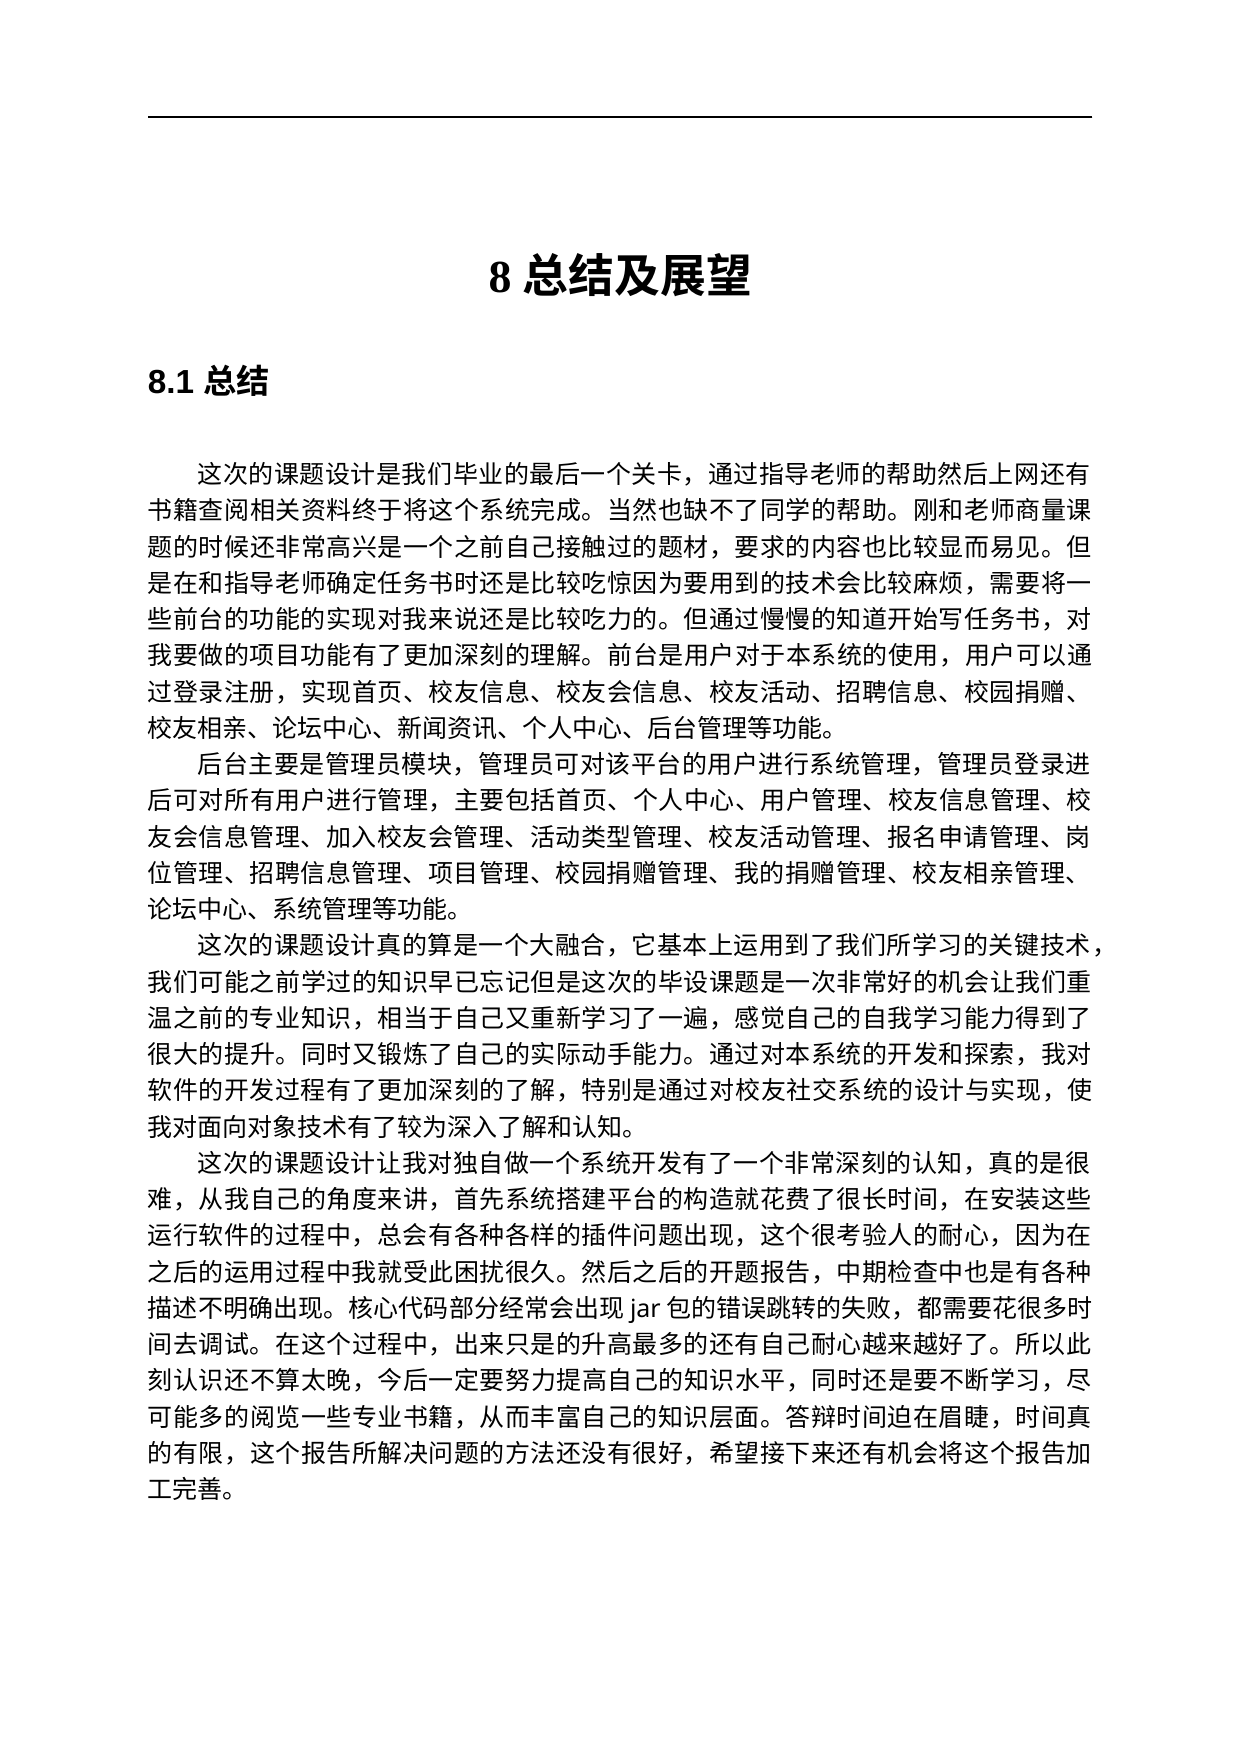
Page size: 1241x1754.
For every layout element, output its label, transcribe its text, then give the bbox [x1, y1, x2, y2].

subtitle 8.1 总结 [148, 355, 1092, 403]
text 这次的课题设计真的算是一个大融合，它基本上运用到了我们所学习的关键技术，我们可能之前学过的知识早已忘记但是这次的毕设课题是一次非常好的机会让我们重温之前的专业知识，相当于自己又重新学习了一遍，感觉自己的自我学习能力得到了很大的提升。同时又锻炼了自己的实际动手能力。通过对本系统的开发和探索，我对软件的开发过程有了更加深刻的了解，特别是通过对校友社交系统的设计与实现，使我对面向对象技术有了较为深入了解和认知。 [148, 926, 1092, 1143]
text 后台主要是管理员模块，管理员可对该平台的用户进行系统管理，管理员登录进后可对所有用户进行管理，主要包括首页、个人中心、用户管理、校友信息管理、校友会信息管理、加入校友会管理、活动类型管理、校友活动管理、报名申请管理、岗位管理、招聘信息管理、项目管理、校园捐赠管理、我的捐赠管理、校友相亲管理、论坛中心、系统管理等功能。 [148, 744, 1092, 926]
subtitle 8 总结及展望 [148, 239, 1092, 306]
text 这次的课题设计让我对独自做一个系统开发有了一个非常深刻的认知，真的是很难，从我自己的角度来讲，首先系统搭建平台的构造就花费了很长时间，在安装这些运行软件的过程中，总会有各种各样的插件问题出现，这个很考验人的耐心，因为在之后的运用过程中我就受此困扰很久。然后之后的开题报告，中期检查中也是有各种描述不明确出现。核心代码部分经常会出现jar包的错误跳转的失败，都需要花很多时间去调试。在这个过程中，出来只是的升高最多的还有自己耐心越来越好了。所以此刻认识还不算太晚，今后一定要努力提高自己的知识水平，同时还是要不断学习，尽可能多的阅览一些专业书籍，从而丰富自己的知识层面。答辩时间迫在眉睫，时间真的有限，这个报告所解决问题的方法还没有很好，希望接下来还有机会将这个报告加工完善。 [148, 1143, 1092, 1506]
text 这次的课题设计是我们毕业的最后一个关卡，通过指导老师的帮助然后上网还有书籍查阅相关资料终于将这个系统完成。当然也缺不了同学的帮助。刚和老师商量课题的时候还非常高兴是一个之前自己接触过的题材，要求的内容也比较显而易见。但是在和指导老师确定任务书时还是比较吃惊因为要用到的技术会比较麻烦，需要将一些前台的功能的实现对我来说还是比较吃力的。但通过慢慢的知道开始写任务书，对我要做的项目功能有了更加深刻的理解。前台是用户对于本系统的使用，用户可以通过登录注册，实现首页、校友信息、校友会信息、校友活动、招聘信息、校园捐赠、校友相亲、论坛中心、新闻资讯、个人中心、后台管理等功能。 [148, 454, 1092, 744]
